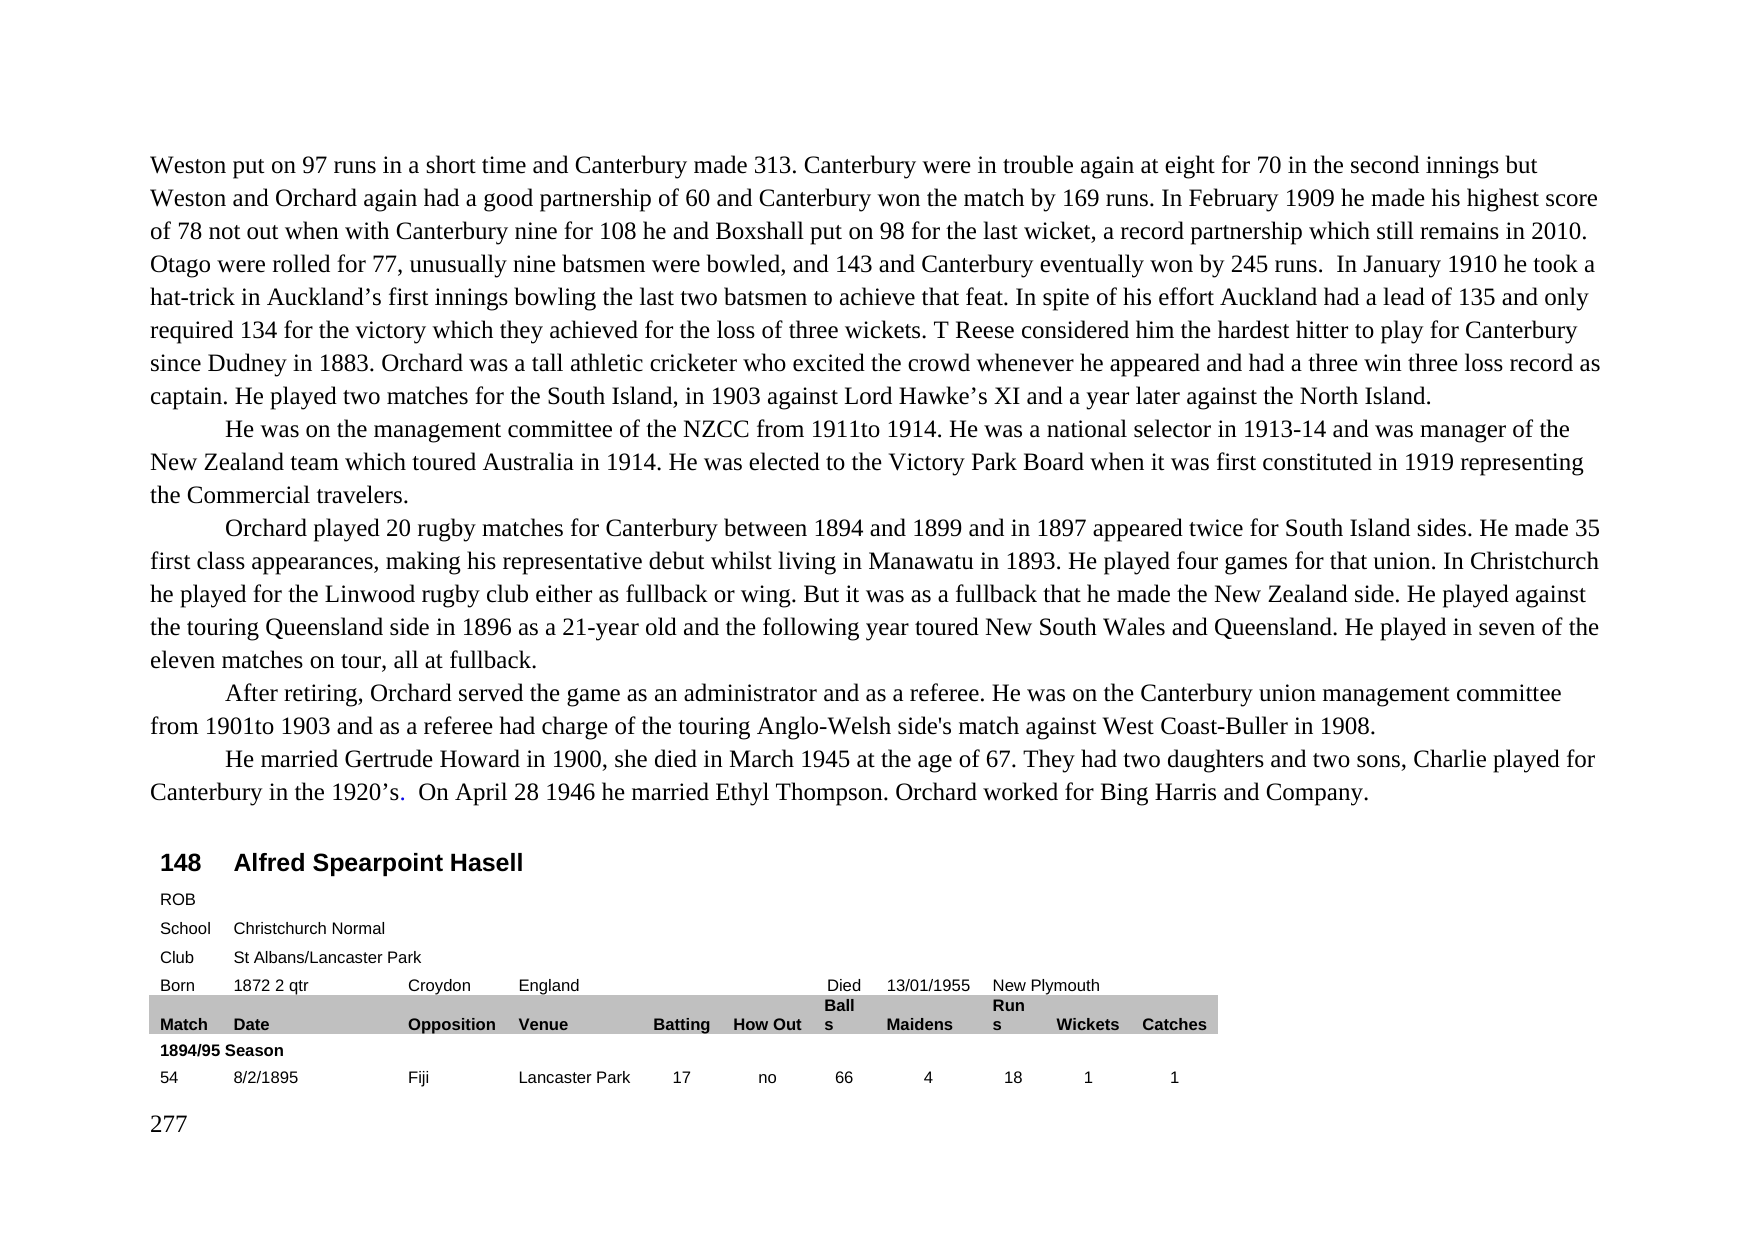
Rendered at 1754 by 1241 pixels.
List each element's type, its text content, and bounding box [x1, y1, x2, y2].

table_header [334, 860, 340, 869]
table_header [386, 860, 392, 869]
text He married Gertrude Howard in 1900, she died in March 1945 at the age of 67. They had two daughters and two sons, Charlie played for Canterbury in the 1920’s. On April 28 1946 he married Ethyl Thompson. Orchard worked for Bing Harris and Company. [150, 744, 1604, 806]
text He was on the management committee of the NZCC from 1911to 1914. He was a national selector in 1913-14 and was manager of the New Zealand team which toured Australia in 1914. He was elected to the Victory Park Board when it was first constituted in 1919 representing the Commercial travelers. [150, 414, 1604, 509]
text After retiring, Orchard served the game as an administrator and as a referee. He was on the Canterbury union management committee from 1901to 1903 and as a referee had charge of the touring Anglo-Welsh side's match against West Coast-Buller in 1908. [150, 678, 1604, 740]
text Orchard played 20 rugby matches for Canterbury between 1894 and 1899 and in 1897 appeared twice for South Island sides. He made 35 first class appearances, making his representative debut whilst living in Manawatu in 1893. He played four games for that union. In Christchurch he played for the Linwood rugby club either as fullback or wing. But it was as a fullback that he made the New Zealand side. He played against the touring side in 1896 as a 21-year old and the following year toured and . He played in seven of the eleven matches on tour, all at fullback. [150, 513, 1604, 674]
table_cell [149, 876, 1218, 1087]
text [150, 150, 1604, 410]
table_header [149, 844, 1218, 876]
